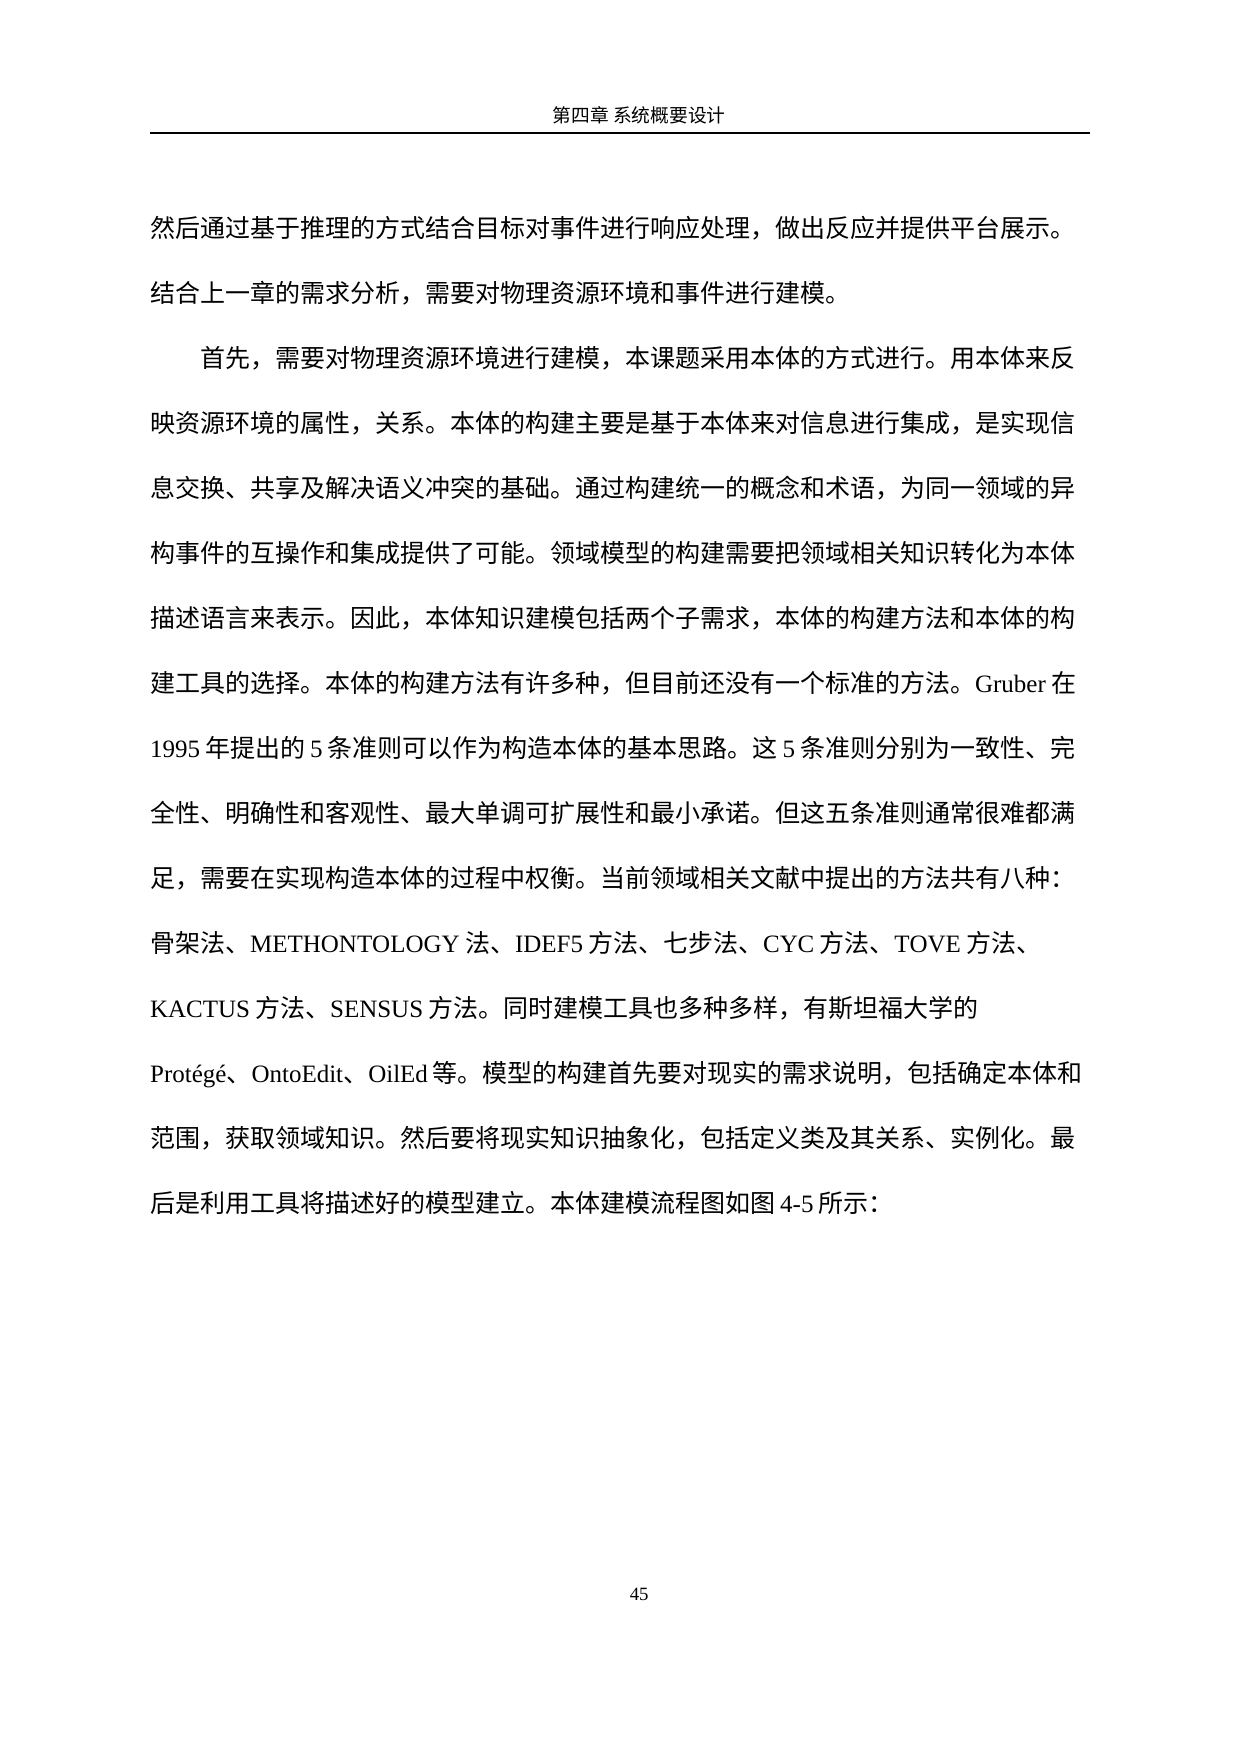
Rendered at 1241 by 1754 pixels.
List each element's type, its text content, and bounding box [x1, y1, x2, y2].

text 首先，需要对物理资源环境进行建模，本课题采用本体的方式进行。用本体来反映资源环境的属性，关系。本体的构建主要是基于本体来对信息进行集成，是实现信息交换、共享及解决语义冲突的基础。通过构建统一的概念和术语，为同一领域的异构事件的互操作和集成提供了可能。领域模型的构建需要把领域相关知识转化为本体描述语言来表示。因此，本体知识建模包括两个子需求，本体的构建方法和本体的构建工具的选择。本体的构建方法有许多种，但目前还没有一个标准的方法。Gruber在1995年提出的5条准则可以作为构造本体的基本思路。这5条准则分别为一致性、完全性、明确性和客观性、最大单调可扩展性和最小承诺。但这五条准则通常很难都满足，需要在实现构造本体的过程中权衡。当前领域相关文献中提出的方法共有八种：骨架法、METHONTOLOGY法、IDEF5方法、七步法、CYC方法、TOVE方法、KACTUS方法、SENSUS方法。同时建模工具也多种多样，有斯坦福大学的Protégé、OntoEdit、OilEd等。模型的构建首先要对现实的需求说明，包括确定本体和范围，获取领域知识。然后要将现实知识抽象化，包括定义类及其关系、实例化。最后是利用工具将描述好的模型建立。本体建模流程图如图4-5所示： [150, 324, 1090, 1234]
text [150, 194, 1090, 324]
